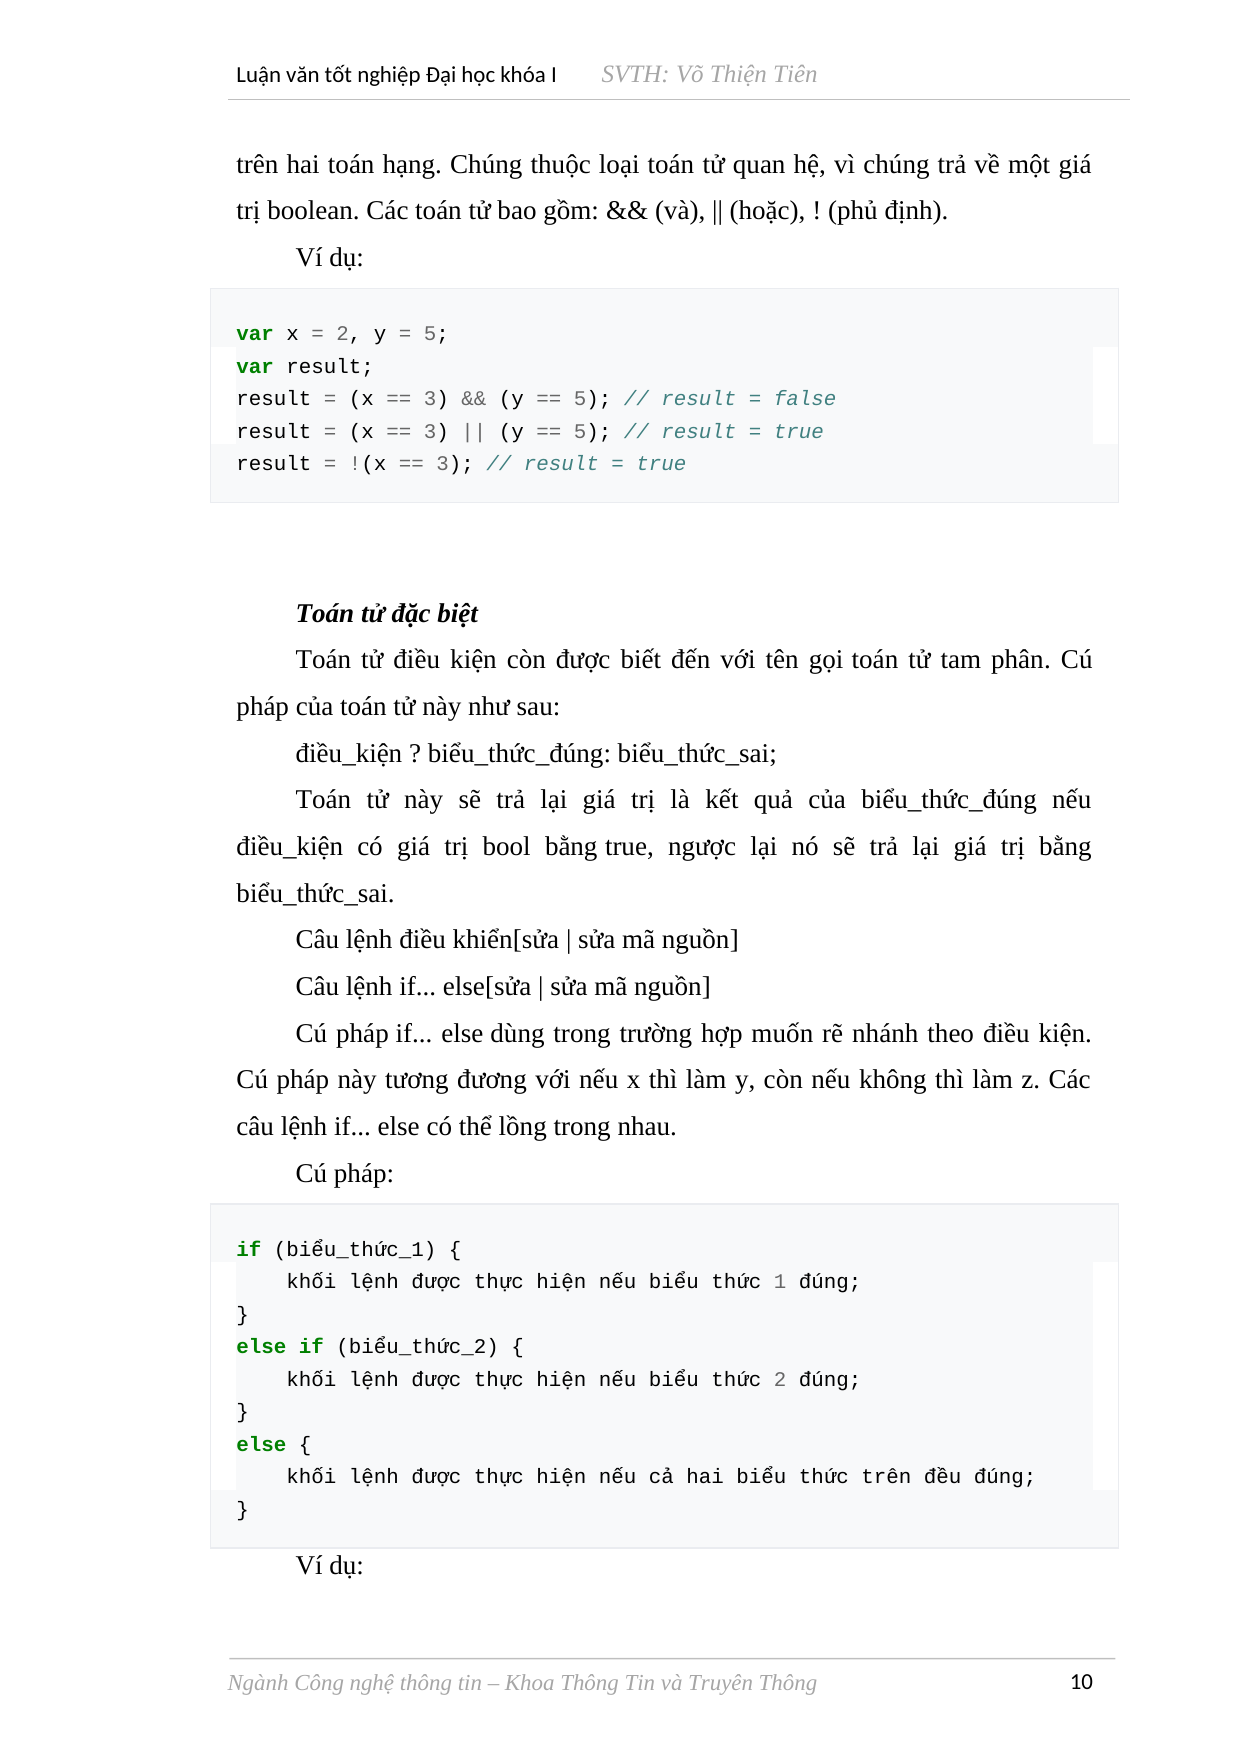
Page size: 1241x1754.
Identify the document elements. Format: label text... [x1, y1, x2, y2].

text } [236, 1295, 1093, 1327]
text khối lệnh được thực hiện nếu biểu thức 1 đúng; [236, 1262, 1093, 1295]
text Cú pháp if... else dùng trong trường hợp muốn rẽ nhánh theo điều kiện. Cú pháp này tương đương với nếu x thì làm y, còn nếu không thì làm z. Các câu lệnh if... else có thể lồng trong nhau. [236, 1017, 1093, 1141]
text Ví dụ: [236, 241, 1093, 272]
text khối lệnh được thực hiện nếu biểu thức 2 đúng; [236, 1360, 1093, 1392]
text Câu lệnh if... else[sửa | sửa mã nguồn] [236, 970, 1093, 1001]
text if (biểu_thức_1) { [211, 1205, 1118, 1262]
text Cú pháp: [236, 1157, 1093, 1188]
text Ví dụ: [236, 1549, 1093, 1580]
text Câu lệnh điều khiển[sửa | sửa mã nguồn] [236, 923, 1093, 954]
text else { [236, 1425, 1093, 1457]
text result = (x == 3) && (y == 5); // result = false [236, 379, 1093, 412]
text Toán tử điều kiện còn được biết đến với tên gọi toán tử tam phân. Cú pháp của toán tử này như sau: [236, 643, 1093, 721]
text } [236, 1392, 1093, 1425]
text Toán tử này sẽ trả lại giá trị là kết quả của biểu_thức_đúng nếu điều_kiện có giá trị bool bằng true, ngược lại nó sẽ trả lại giá trị bằng biểu_thức_sai. [236, 783, 1093, 908]
text result = !(x == 3); // result = true [211, 418, 1118, 502]
text Toán tử đặc biệt [236, 597, 1093, 628]
text else if (biểu_thức_2) { [236, 1327, 1093, 1360]
text } [211, 1463, 1118, 1547]
text điều_kiện ? biểu_thức_đúng: biểu_thức_sai; [236, 737, 1093, 768]
text var x = 2, y = 5; [211, 289, 1118, 347]
text var result; [236, 347, 1093, 379]
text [236, 148, 1093, 226]
